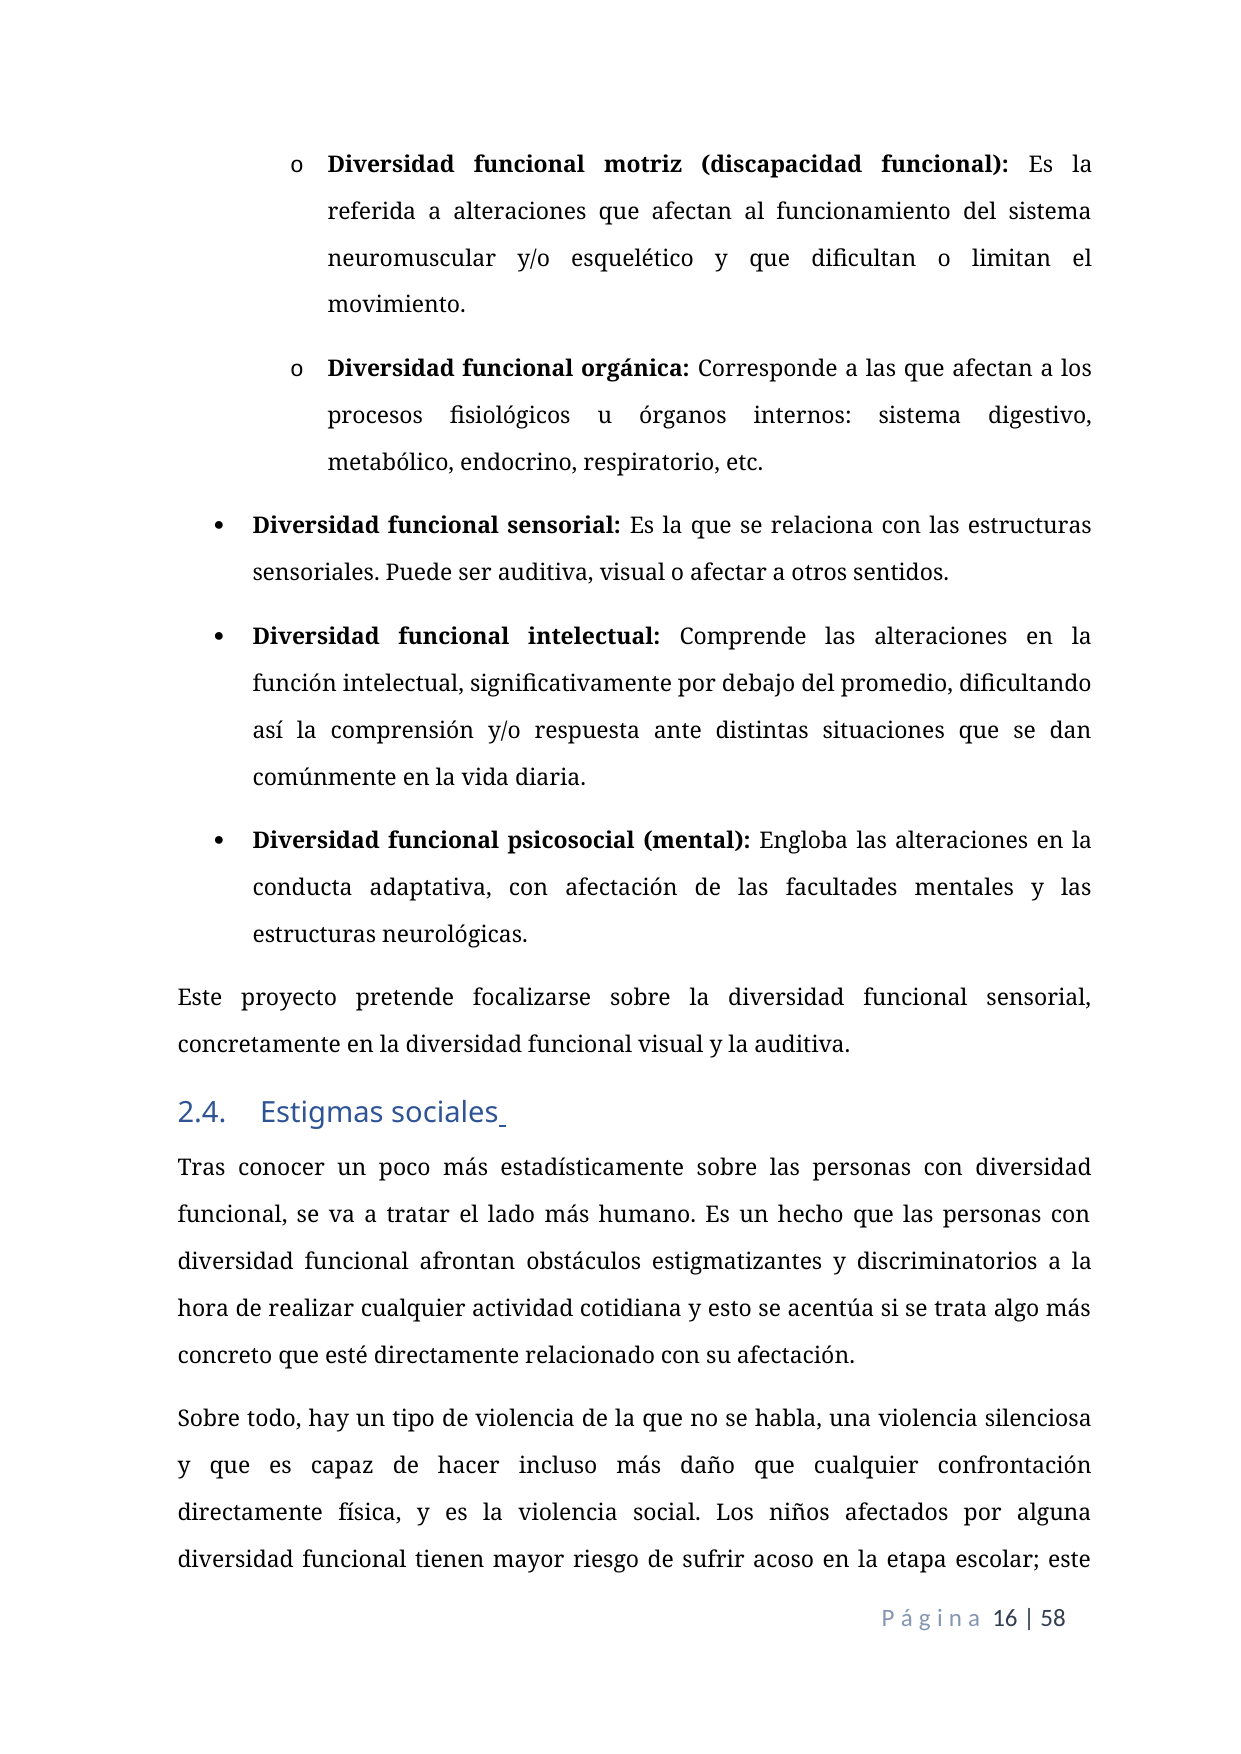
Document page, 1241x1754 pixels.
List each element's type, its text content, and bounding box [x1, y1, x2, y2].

list Diversidad funcional sensorial: Es la que se relaciona con las estructuras sensoriales. Puede ser auditiva, visual o afectar a otros sentidos. [215, 509, 1092, 587]
text Tras conocer un poco más estadísticamente sobre las personas con diversidad funcional, se va a tratar el lado más humano. Es un hecho que las personas con diversidad funcional afrontan obstáculos estigmatizantes y discriminatorios a la hora de realizar cualquier actividad cotidiana y esto se acentúa si se trata algo más concreto que esté directamente relacionado con su afectación. [177, 1151, 1092, 1370]
list Diversidad funcional intelectual: Comprende las alteraciones en la función intelectual, significativamente por debajo del promedio, dificultando así la comprensión y/o respuesta ante distintas situaciones que se dan comúnmente en la vida diaria. [215, 620, 1092, 792]
list Diversidad funcional psicosocial (mental): Engloba las alteraciones en la conducta adaptativa, con afectación de las facultades mentales y las estructuras neurológicas. [215, 824, 1092, 949]
list Diversidad funcional orgánica: Corresponde a las que afectan a los procesos fisiológicos u órganos internos: sistema digestivo, metabólico, endocrino, respiratorio, etc. [290, 352, 1092, 477]
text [177, 1402, 1092, 1574]
list Diversidad funcional motriz (discapacidad funcional): Es la referida a alteraciones que afectan al funcionamiento del sistema neuromuscular y/o esquelético y que dificultan o limitan el movimiento. [290, 148, 1092, 320]
text Este proyecto pretende focalizarse sobre la diversidad funcional sensorial, concretamente en la diversidad funcional visual y la auditiva. [177, 981, 1092, 1059]
list Estigmas sociales [177, 1092, 1092, 1131]
